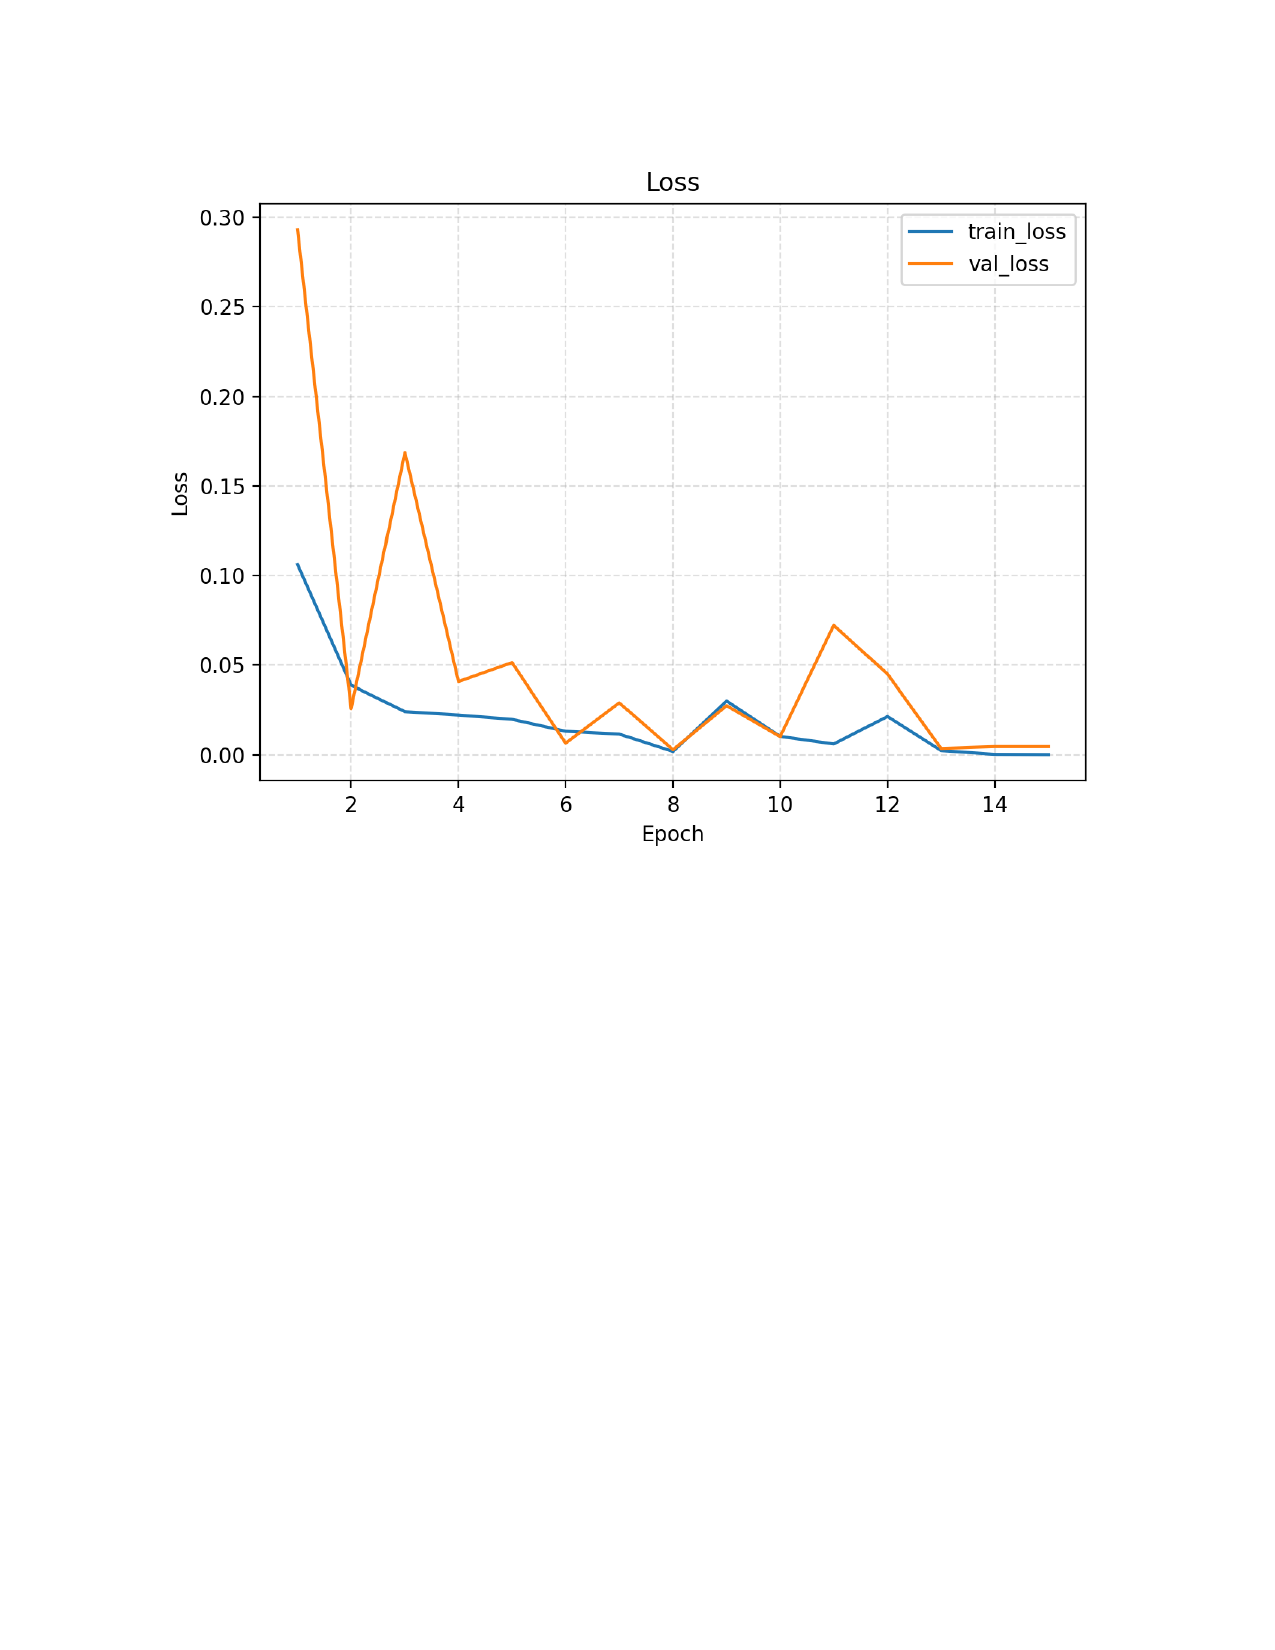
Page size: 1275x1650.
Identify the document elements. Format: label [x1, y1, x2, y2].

picture [147, 147, 1108, 868]
